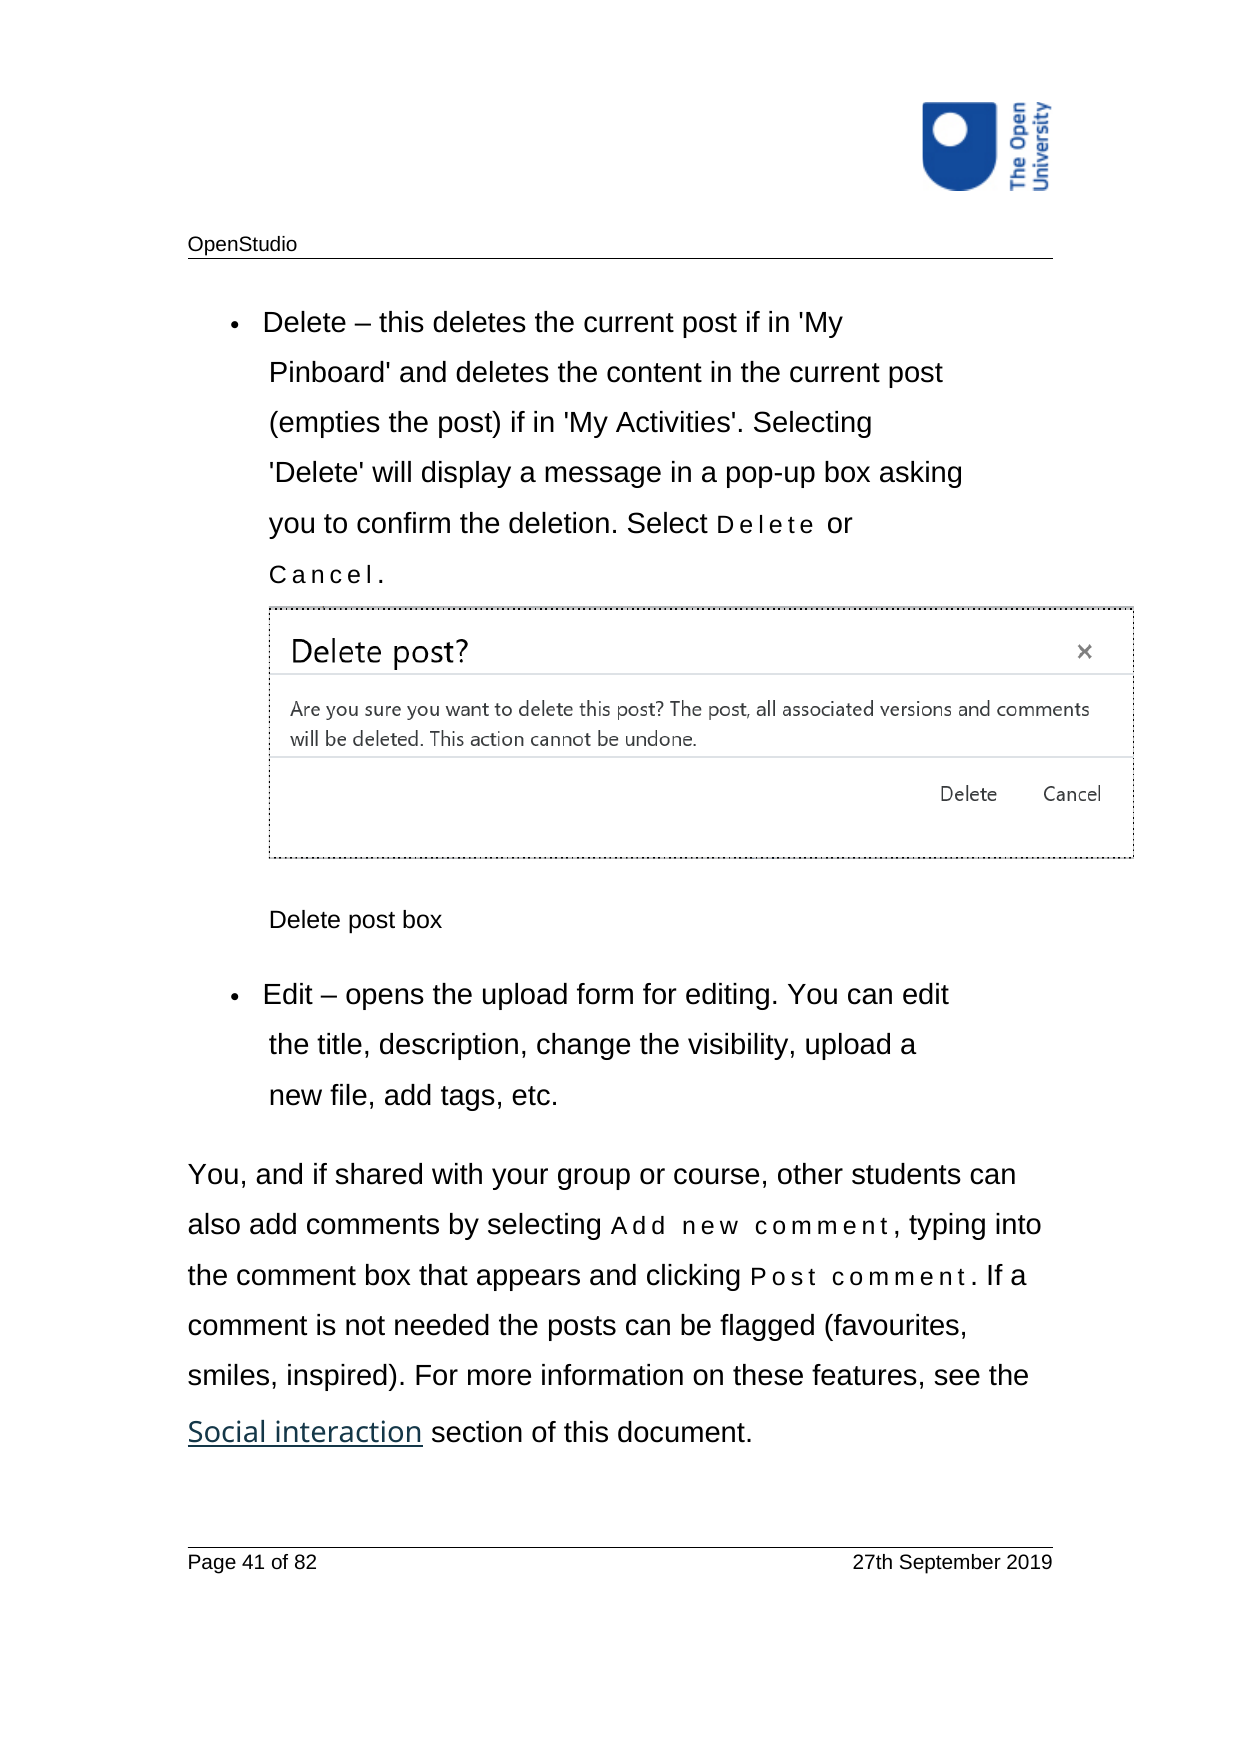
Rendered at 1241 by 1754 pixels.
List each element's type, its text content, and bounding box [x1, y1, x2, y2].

list Delete – this deletes the current post if in 'My Pinboard' and deletes the content in the current post (empties the post) if in 'My Activities'. Selecting 'Delete' will display a message in a pop-up box asking you to confirm the deletion. Select Delete or Cancel. [231, 304, 971, 590]
text You, and if shared with your group or course, other students can also add comments by selecting Add new comment, typing into the comment box that appears and clicking Post comment. If a comment is not needed the posts can be flagged (favourites, smiles, inspired). For more information on these features, see the Social interaction section of this document. [187, 1157, 1053, 1451]
text Delete post box [269, 905, 971, 933]
picture [268, 606, 1134, 859]
picture [922, 102, 1053, 191]
list Edit – opens the upload form for editing. You can edit the title, description, change the visibility, upload a new file, add tags, etc. [231, 977, 971, 1111]
